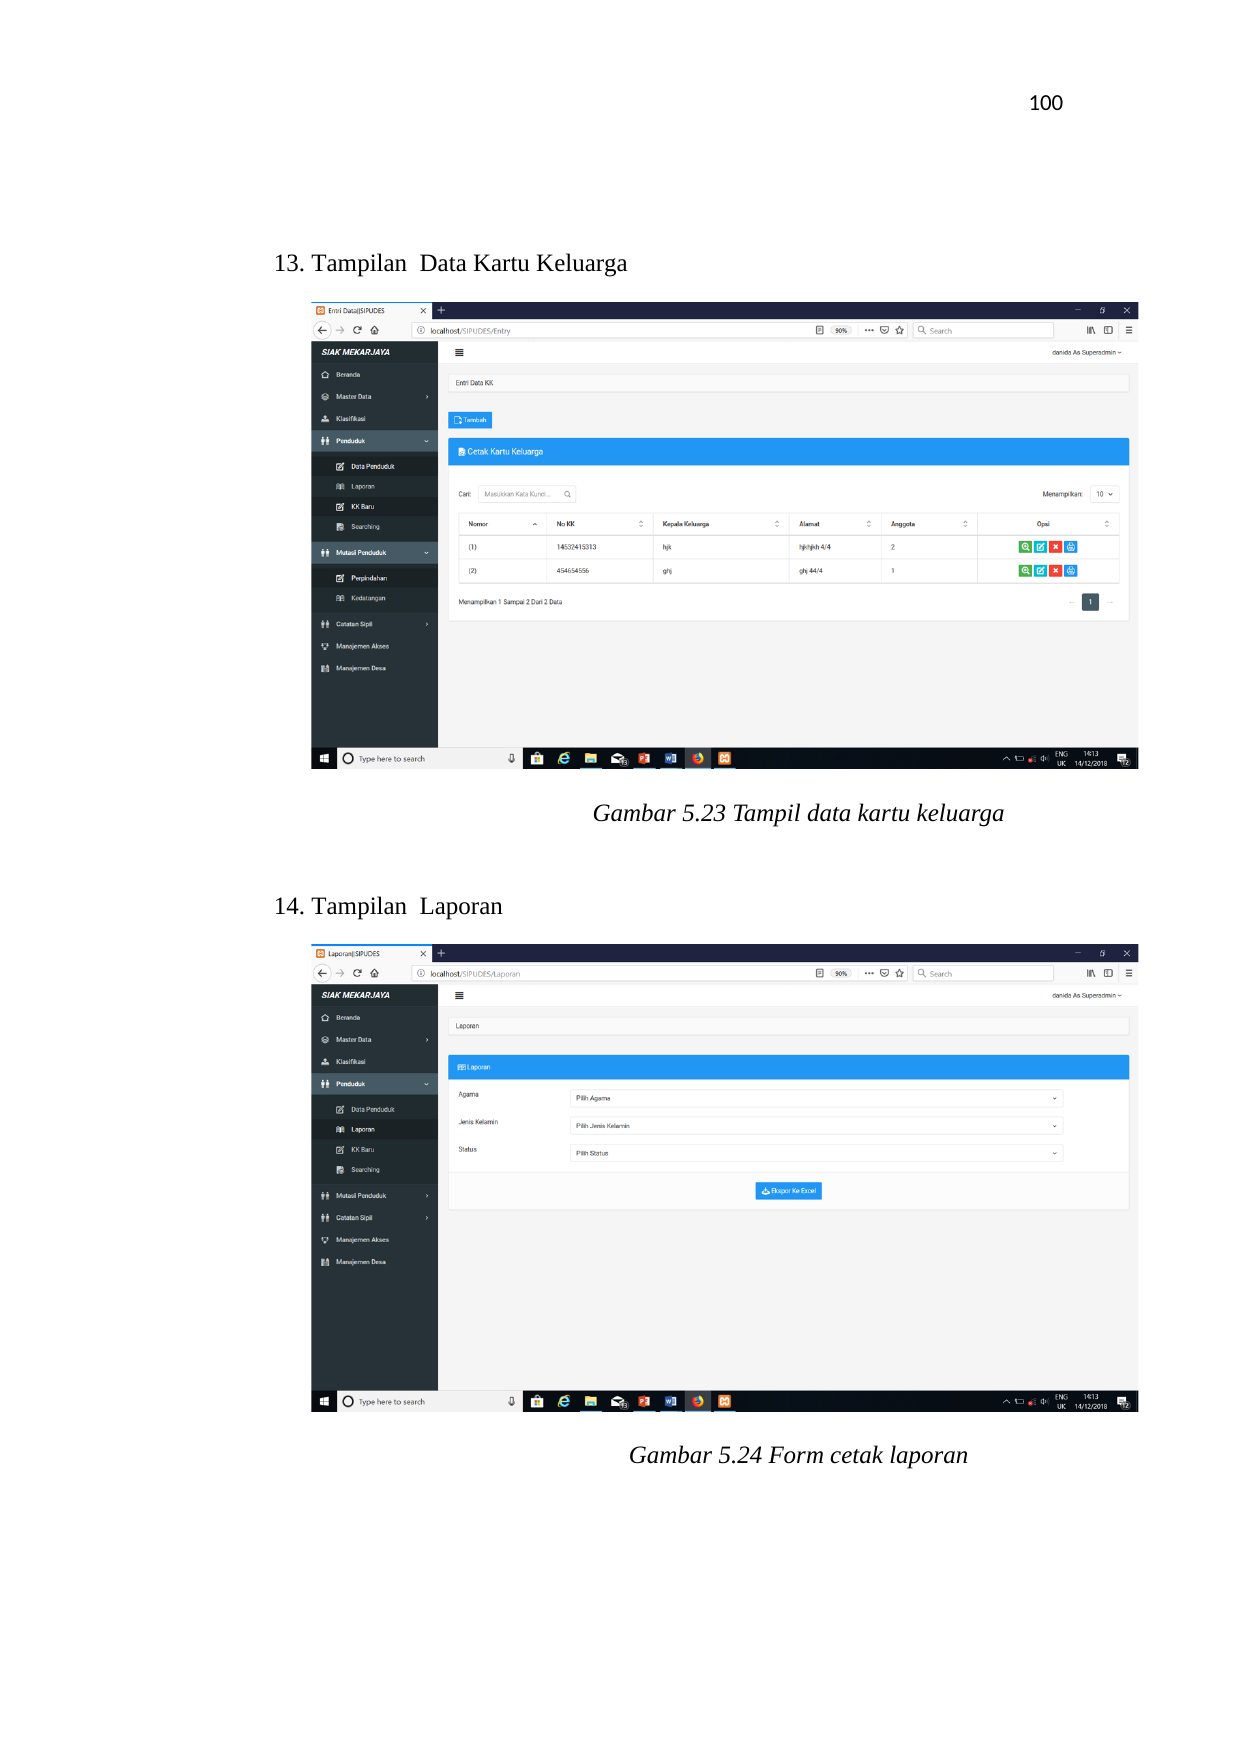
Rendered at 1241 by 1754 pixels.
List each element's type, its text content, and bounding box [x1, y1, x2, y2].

subtitle Gambar 5.24 Form cetak laporan [461, 1441, 1063, 1469]
subtitle Gambar 5.23 Tampil data kartu keluarga [461, 798, 1063, 827]
list Tampilan Data Kartu Keluarga [274, 248, 1063, 277]
picture [311, 302, 1139, 769]
picture [311, 944, 1139, 1412]
list Tampilan Laporan [274, 891, 1063, 920]
